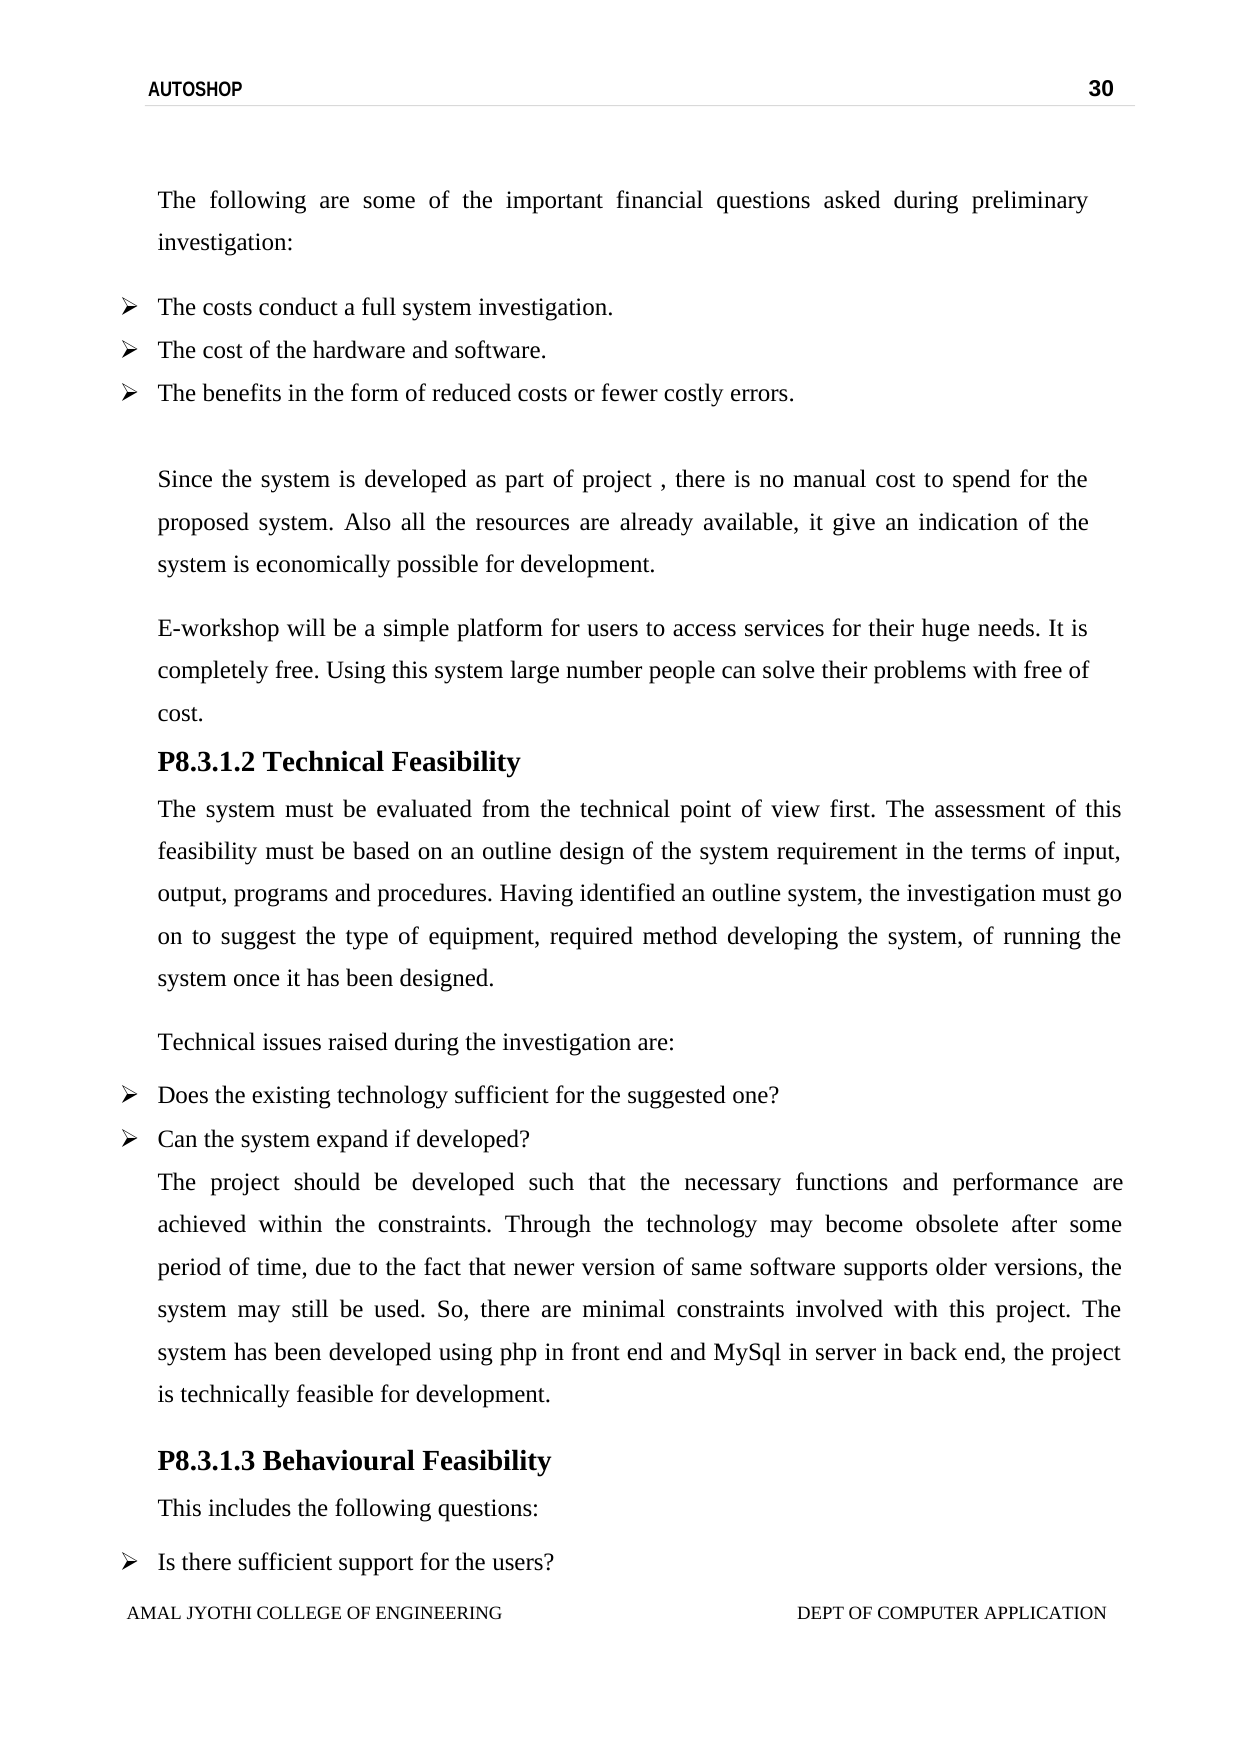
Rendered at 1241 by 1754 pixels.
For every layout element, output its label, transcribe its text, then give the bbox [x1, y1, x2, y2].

text This includes the following questions: [157, 1493, 1234, 1522]
list Is there sufficient support for the users? [119, 1547, 1234, 1576]
list Does the existing technology sufficient for the suggested one? [119, 1081, 1234, 1109]
text The following are some of the important financial questions asked during preliminary investigation: [157, 185, 1090, 256]
text Since the system is developed as part of project , there is no manual cost to spend for the proposed system. Also all the resources are already available, it give an indication of the system is economically possible for development. [157, 464, 1090, 577]
text Technical issues raised during the investigation are: [157, 1027, 1234, 1055]
subtitle P8.3.1.2 Technical Feasibility [157, 744, 1234, 777]
text The project should be developed such that the necessary functions and performance are achieved within the constraints. Through the technology may become obsolete after some period of time, due to the fact that newer version of same software supports older versions, the system may still be used. So, there are minimal constraints involved with this project. The system has been developed using php in front end and MySql in server in back end, the project is technically feasible for development. [157, 1167, 1123, 1408]
list The costs conduct a full system investigation. [119, 292, 1234, 320]
list The benefits in the form of reduced costs or fewer costly errors. [119, 378, 1234, 407]
text The system must be evaluated from the technical point of view first. The assessment of this feasibility must be based on an outline design of the system requirement in the terms of input, output, programs and procedures. Having identified an outline system, the investigation must go on to suggest the type of equipment, required method developing the system, of running the system once it has been designed. [157, 794, 1123, 992]
text E-workshop will be a simple platform for users to access services for their huge needs. It is completely free. Using this system large number people can solve their problems with free of cost. [157, 613, 1090, 726]
list The cost of the hardware and software. [119, 335, 1234, 364]
list Can the system expand if developed? [119, 1124, 1234, 1153]
subtitle P8.3.1.3 Behavioural Feasibility [157, 1443, 1234, 1476]
